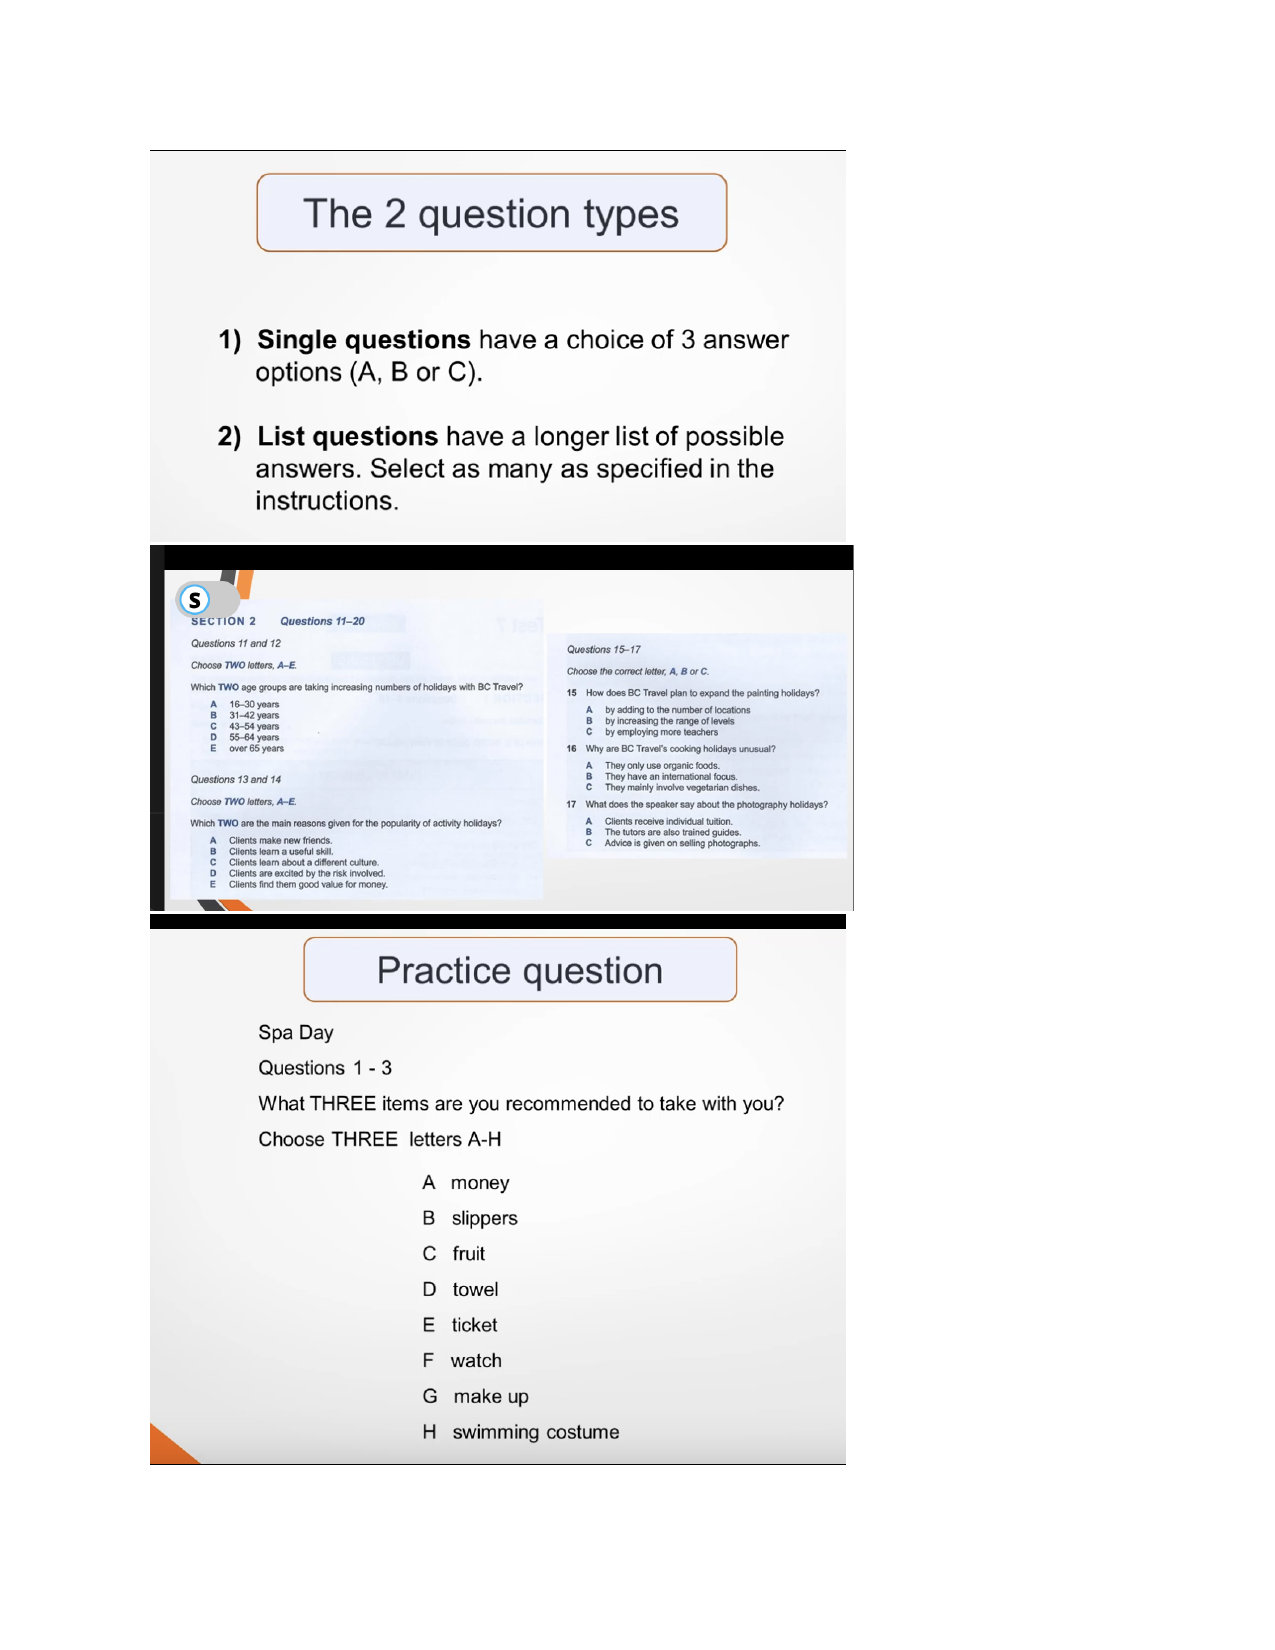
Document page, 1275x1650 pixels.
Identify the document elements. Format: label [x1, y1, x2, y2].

picture [150, 150, 846, 542]
picture [150, 914, 846, 1465]
picture [150, 545, 854, 911]
